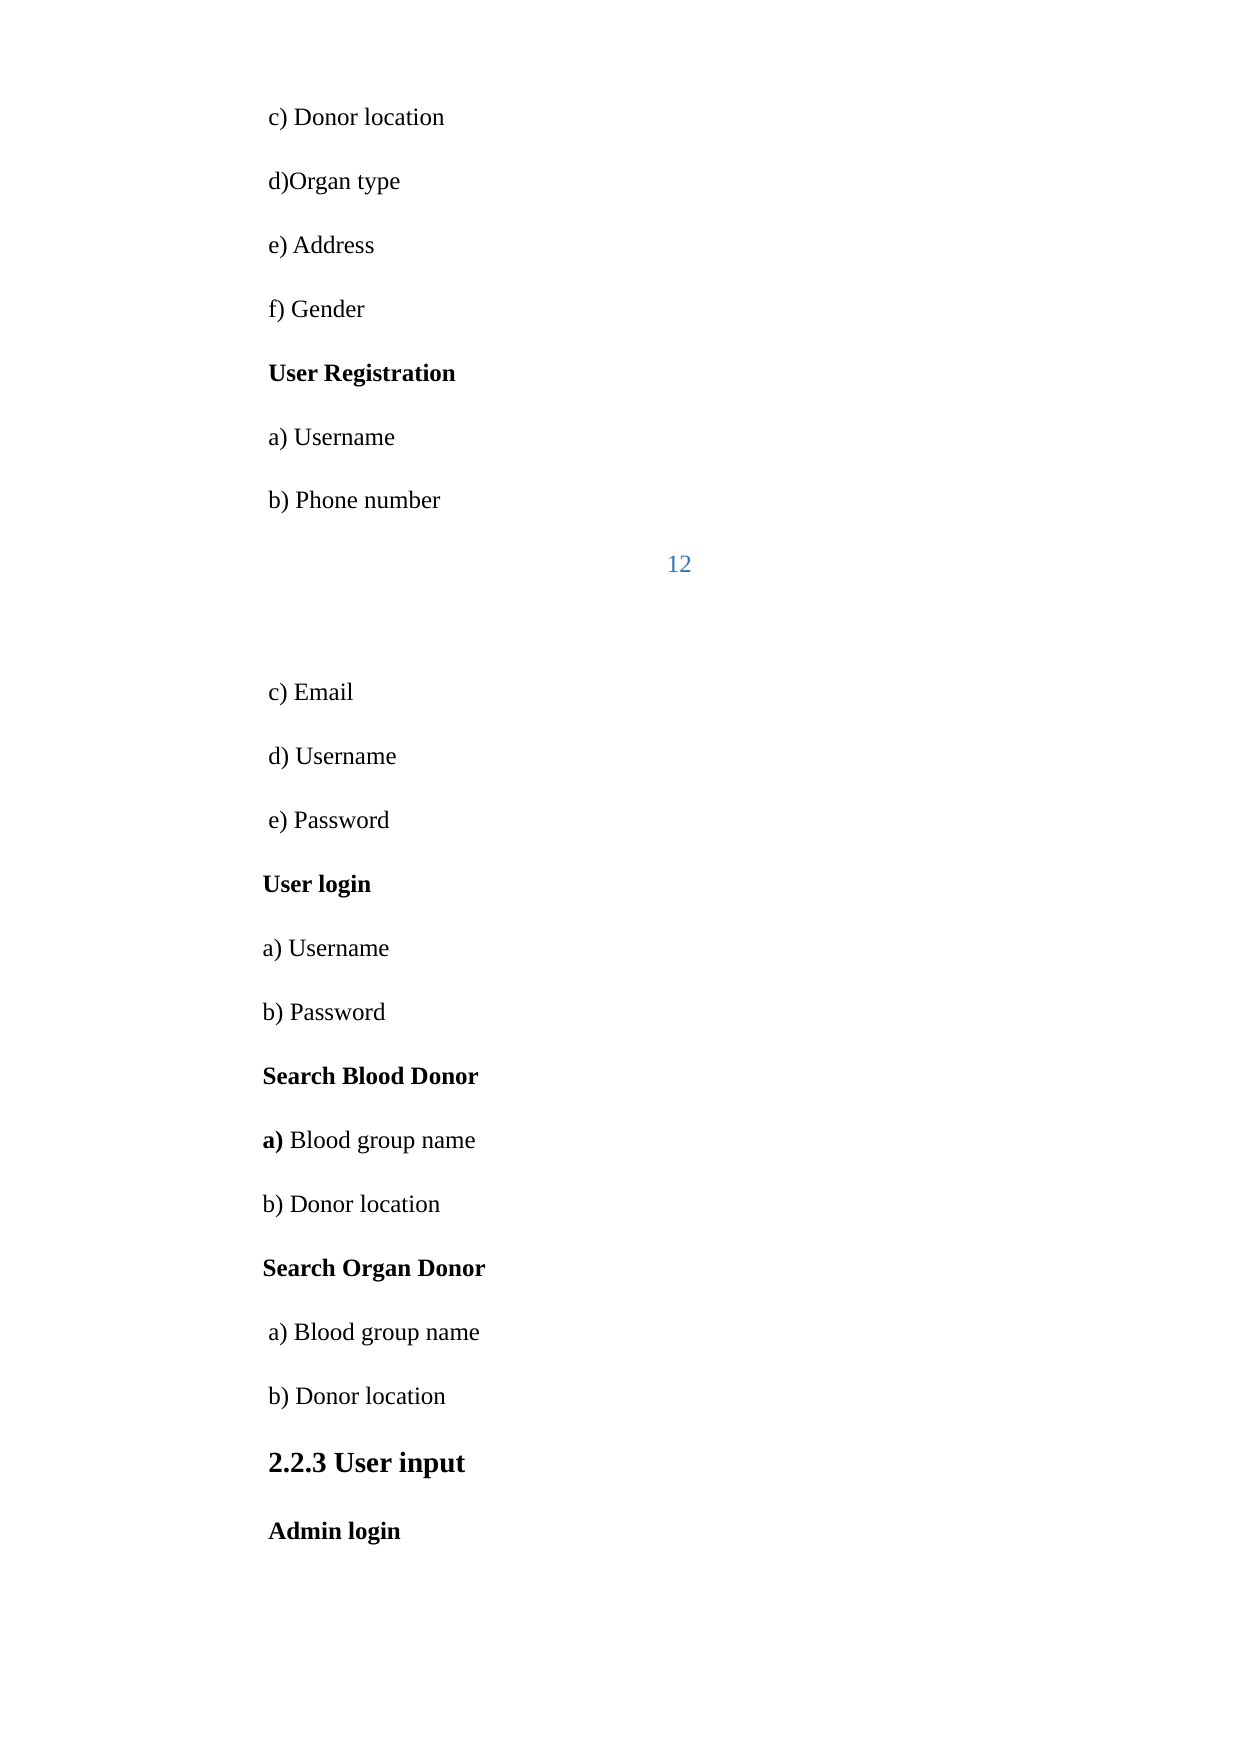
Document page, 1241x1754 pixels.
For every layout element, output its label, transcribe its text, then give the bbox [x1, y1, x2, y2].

text d)Organ type [268, 166, 1090, 194]
text b) Donor location [150, 1189, 1090, 1218]
text 12 [268, 549, 1090, 578]
text b) Password [150, 997, 1090, 1026]
text c) Email [268, 677, 1090, 706]
text b) Donor location [268, 1381, 1090, 1410]
text User login [150, 869, 1090, 898]
text a) Username [268, 422, 1090, 450]
text a) Blood group name [150, 1125, 1090, 1154]
text Search Blood Donor [150, 1061, 1090, 1090]
text a) Username [150, 933, 1090, 962]
text f) Gender [268, 294, 1090, 322]
text 2.2.3 User input [268, 1445, 1090, 1478]
text d) Username [268, 741, 1090, 770]
text a) Blood group name [268, 1317, 1090, 1346]
text b) Phone number [268, 486, 1090, 514]
text c) Donor location [268, 102, 1090, 131]
text Admin login [268, 1516, 1090, 1545]
text User Registration [268, 358, 1090, 386]
text e) Password [268, 805, 1090, 834]
text Search Organ Donor [150, 1253, 1090, 1282]
text e) Address [268, 230, 1090, 258]
